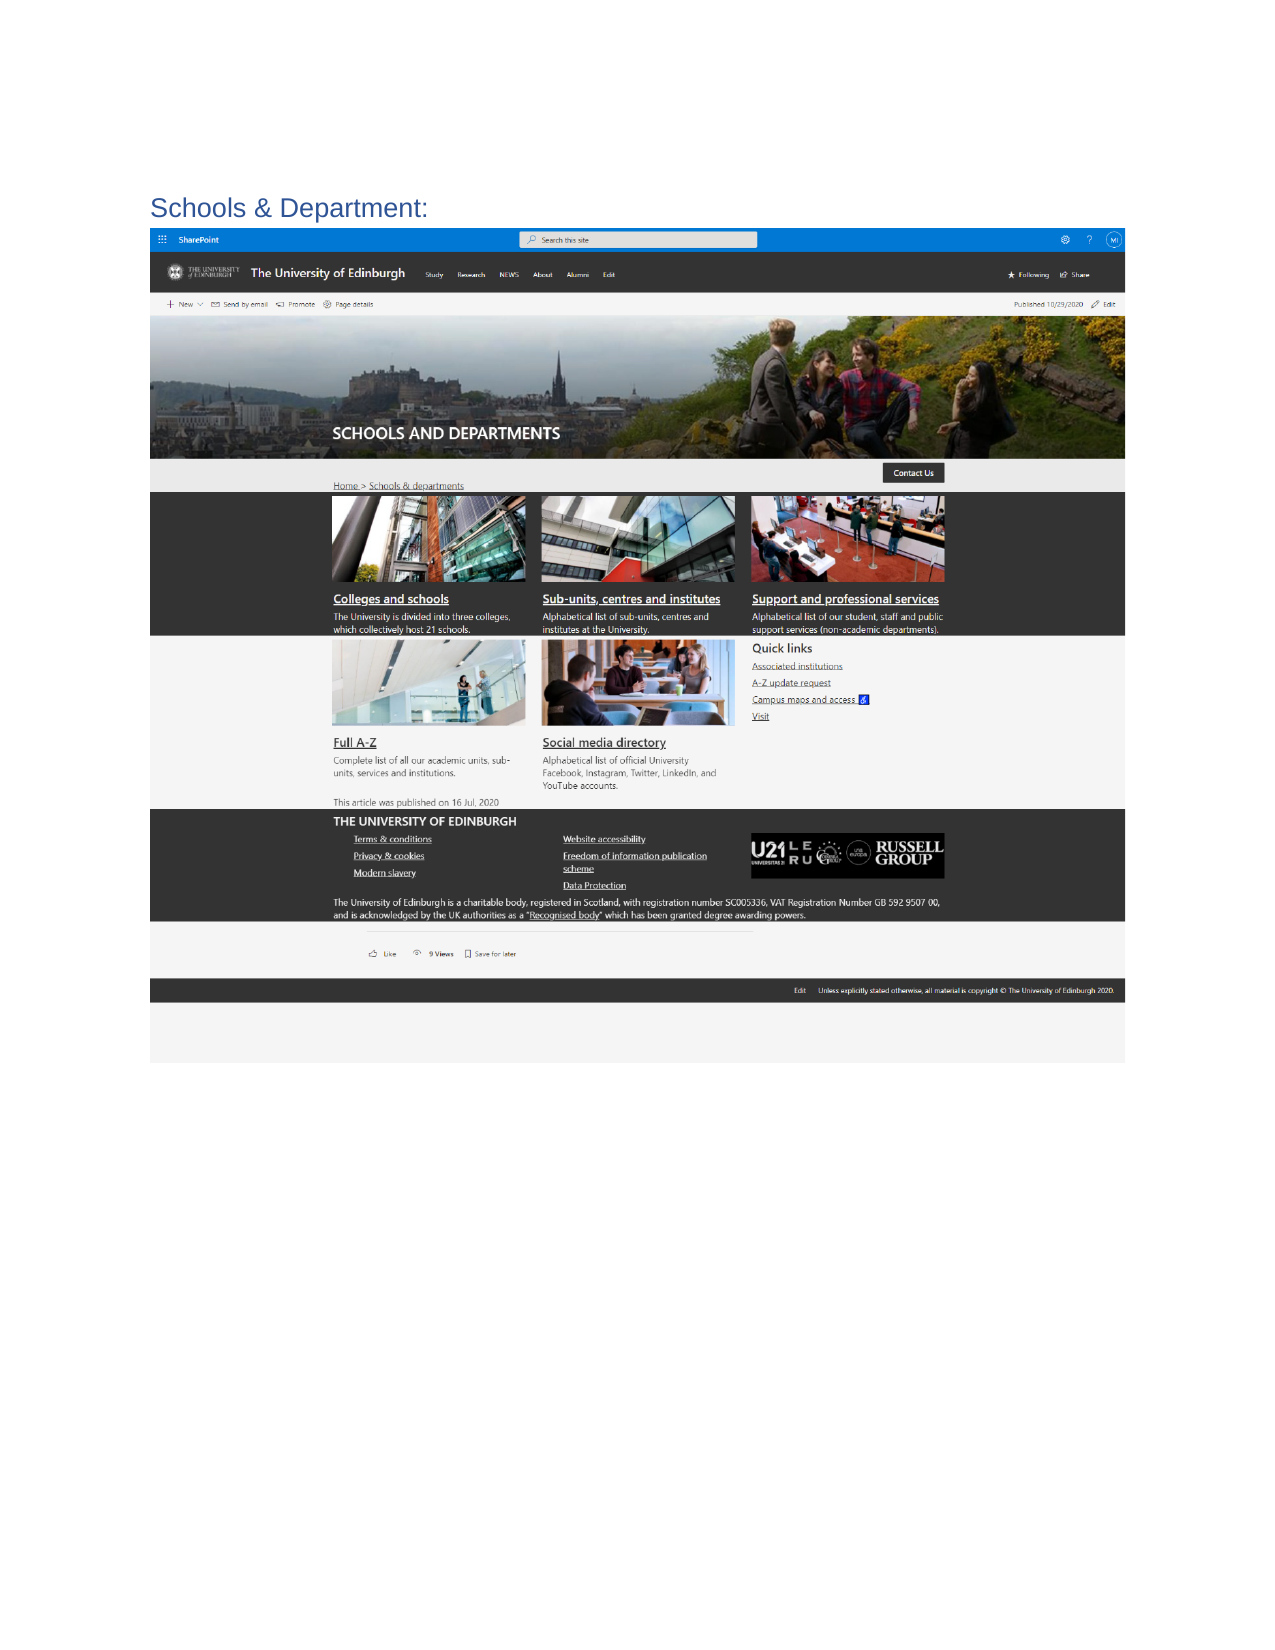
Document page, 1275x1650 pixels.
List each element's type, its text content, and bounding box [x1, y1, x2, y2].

picture [150, 228, 1125, 1063]
subtitle Schools & Department: [150, 192, 1125, 223]
